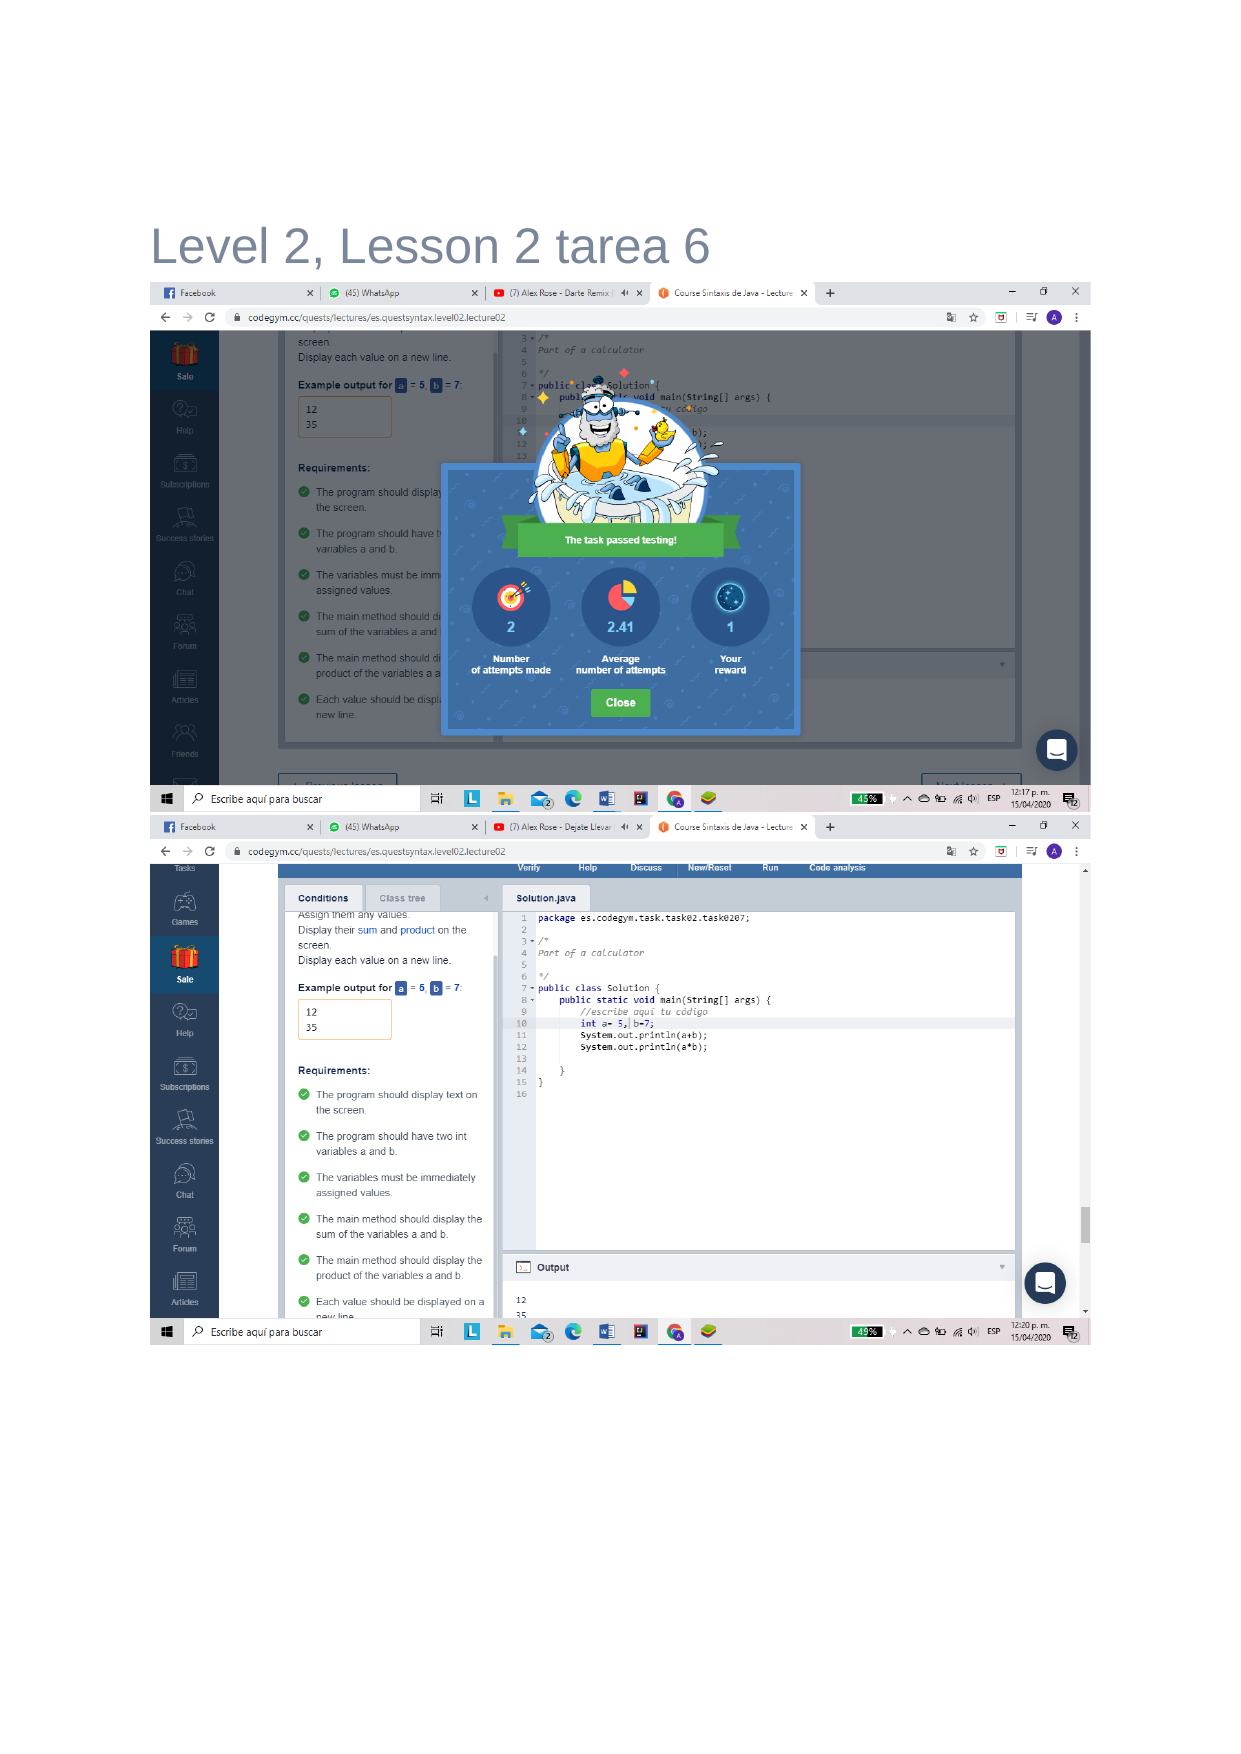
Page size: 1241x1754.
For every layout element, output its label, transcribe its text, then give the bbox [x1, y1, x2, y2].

picture [150, 815, 1091, 1345]
picture [150, 282, 1091, 812]
text Level 2, Lesson 2 tarea 6 [150, 216, 1090, 273]
